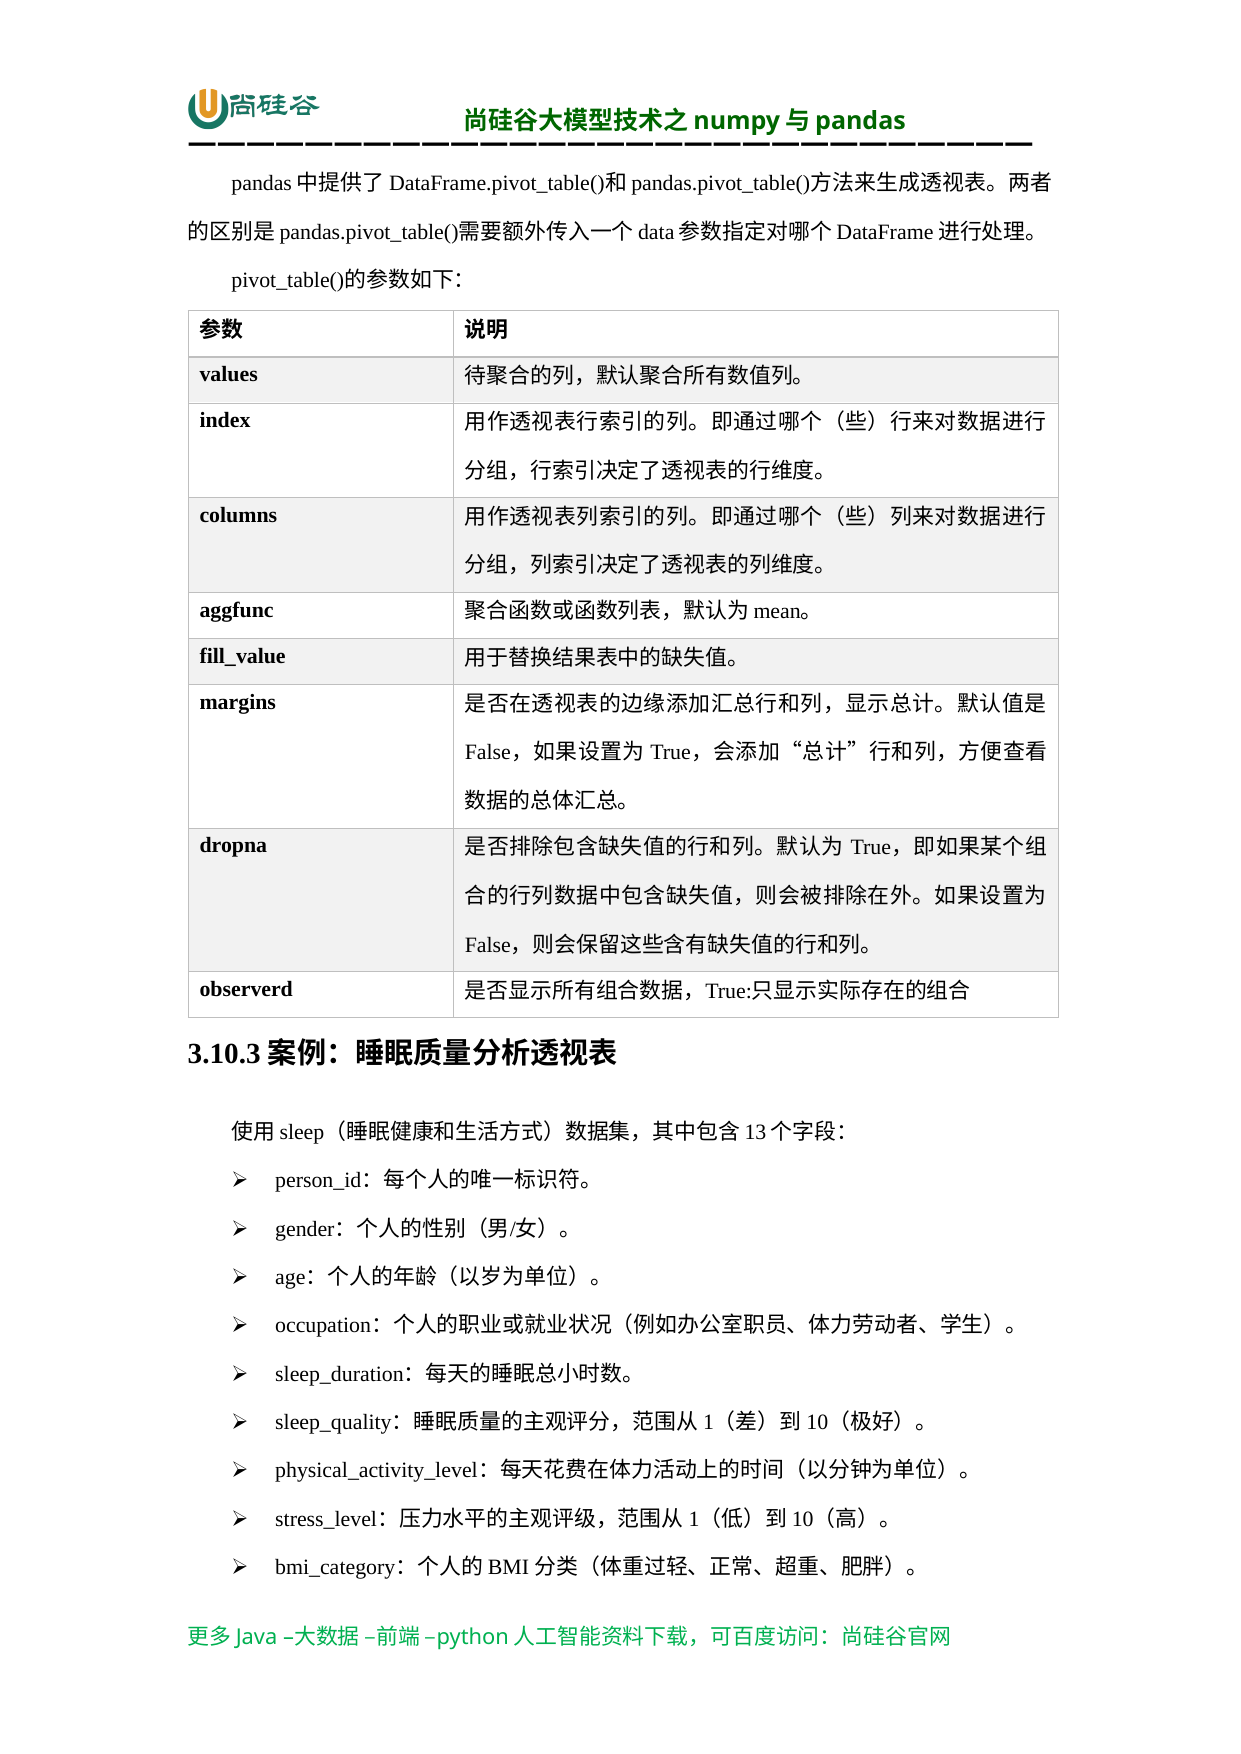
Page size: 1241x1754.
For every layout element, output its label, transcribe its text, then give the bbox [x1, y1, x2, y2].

text 案例：睡眠质量分析透视表 [187, 1018, 1053, 1083]
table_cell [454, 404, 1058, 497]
text person_id：每个人的唯一标识符。 [231, 1162, 1053, 1194]
picture [187, 88, 321, 130]
text occupation：个人的职业或就业状况（例如办公室职员、体力劳动者、学生）。 [231, 1307, 1053, 1339]
text physical_activity_level：每天花费在体力活动上的时间（以分钟为单位）。 [231, 1452, 1053, 1484]
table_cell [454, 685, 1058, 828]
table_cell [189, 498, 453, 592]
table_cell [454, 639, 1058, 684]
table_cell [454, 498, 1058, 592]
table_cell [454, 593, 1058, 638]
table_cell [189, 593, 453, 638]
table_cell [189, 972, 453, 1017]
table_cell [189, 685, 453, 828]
text sleep_quality：睡眠质量的主观评分，范围从 1（差）到 10（极好）。 [231, 1404, 1053, 1436]
text bmi_category：个人的 BMI 分类（体重过轻、正常、超重、肥胖）。 [231, 1549, 1053, 1581]
text pivot_table()的参数如下： [187, 262, 1053, 294]
text 使用sleep（睡眠健康和生活方式）数据集，其中包含13个字段： [187, 1114, 1053, 1146]
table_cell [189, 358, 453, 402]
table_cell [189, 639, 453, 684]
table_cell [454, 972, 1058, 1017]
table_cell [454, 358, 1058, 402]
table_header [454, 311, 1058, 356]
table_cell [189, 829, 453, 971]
text age：个人的年龄（以岁为单位）。 [231, 1259, 1053, 1291]
text stress_level：压力水平的主观评级，范围从 1（低）到 10（高）。 [231, 1500, 1053, 1533]
text pandas中提供了DataFrame.pivot_table()和pandas.pivot_table()方法来生成透视表。两者的区别是pandas.pivot_table()需要额外传入一个data参数指定对哪个DataFrame进行处理。 [187, 165, 1053, 246]
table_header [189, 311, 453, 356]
text sleep_duration：每天的睡眠总小时数。 [231, 1355, 1053, 1388]
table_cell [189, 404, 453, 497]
text gender：个人的性别（男/女）。 [231, 1210, 1053, 1243]
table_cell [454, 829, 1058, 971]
